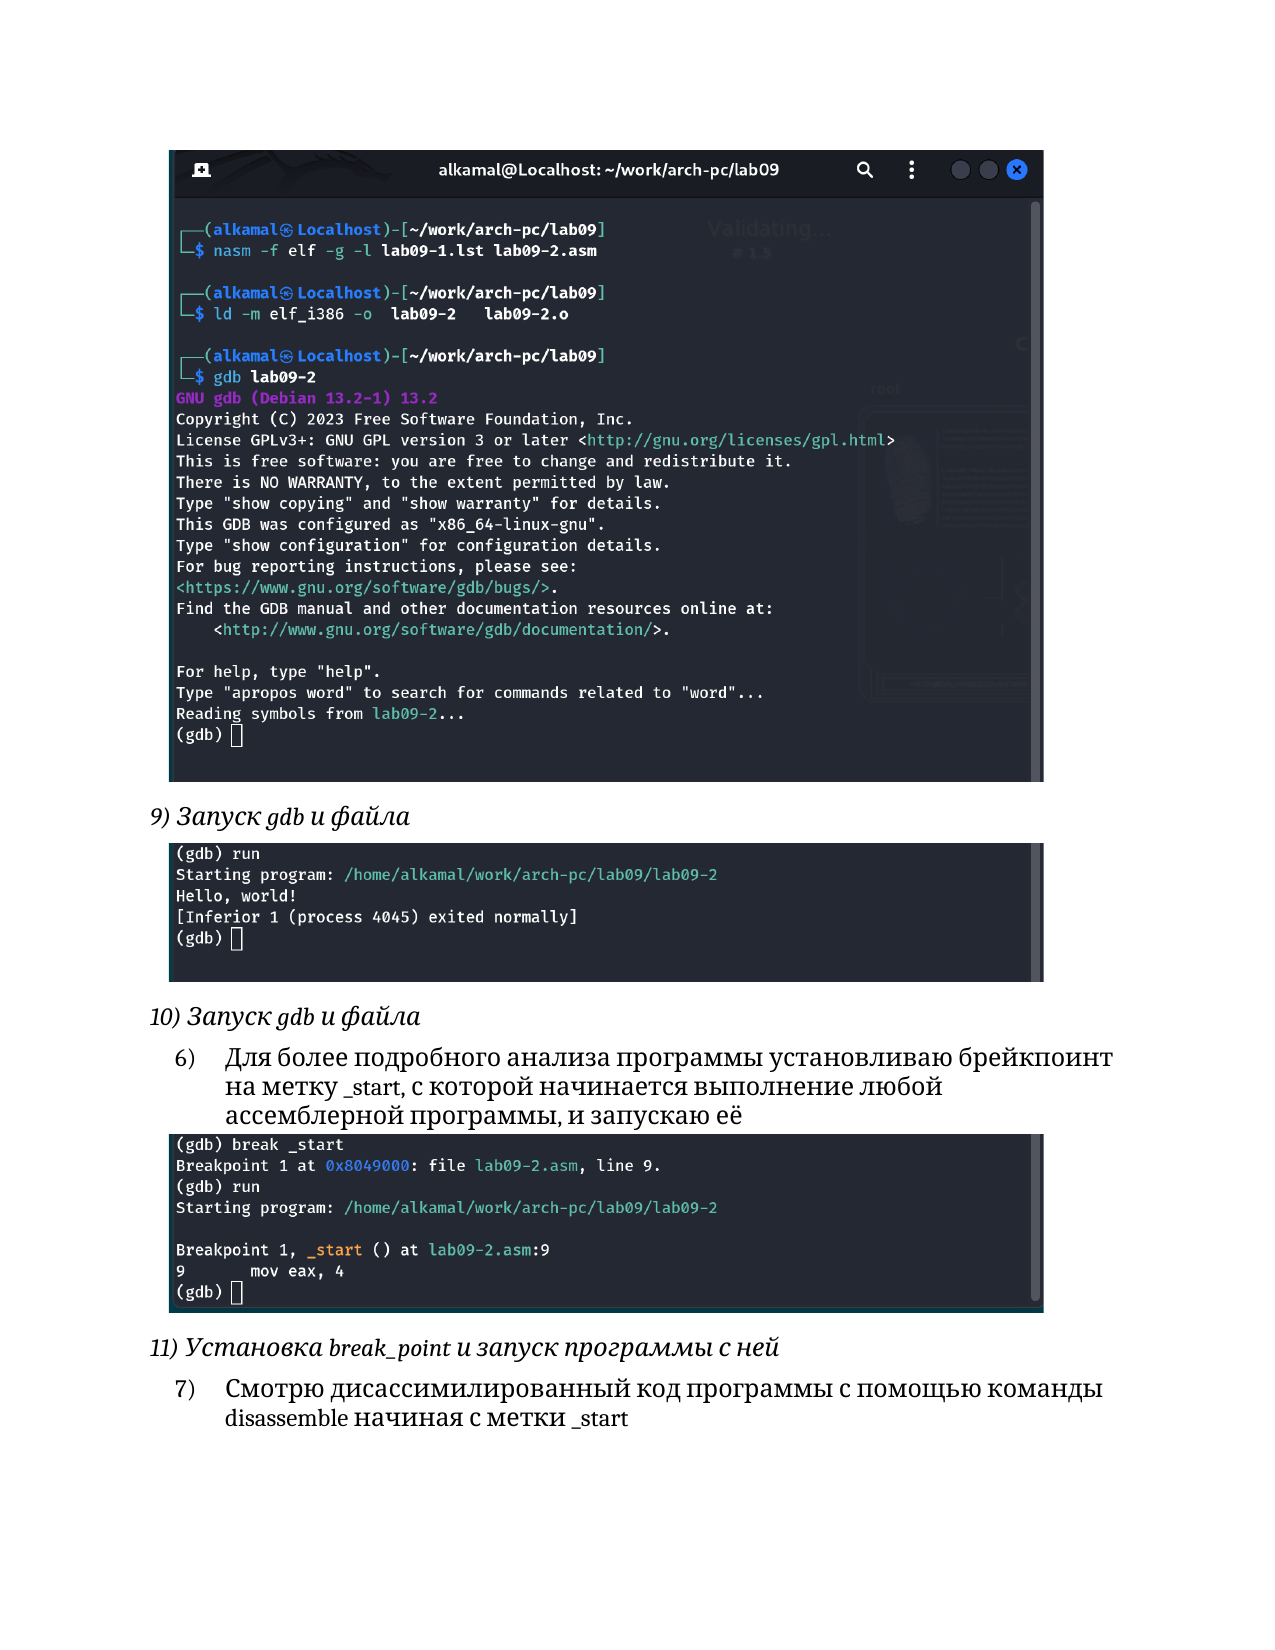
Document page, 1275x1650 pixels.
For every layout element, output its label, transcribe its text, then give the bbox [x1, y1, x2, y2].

list Для более подробного анализа программы установливаю брейкпоинт на метку _start, с которой начинается выполнение любой ассемблерной программы, и запускаю её [175, 1044, 1125, 1130]
picture [173, 843, 1044, 982]
list Смотрю дисассимилированный код программы с помощью команды disassemble начиная с метки _start [175, 1375, 1125, 1432]
text 10) Запуск gdb и файла [150, 1003, 1125, 1032]
picture [173, 1134, 1044, 1307]
text 9) Запуск gdb и файла [150, 803, 1125, 831]
text 11) Установка break_point и запуск программы с ней [150, 1333, 1125, 1362]
picture [173, 150, 1044, 782]
